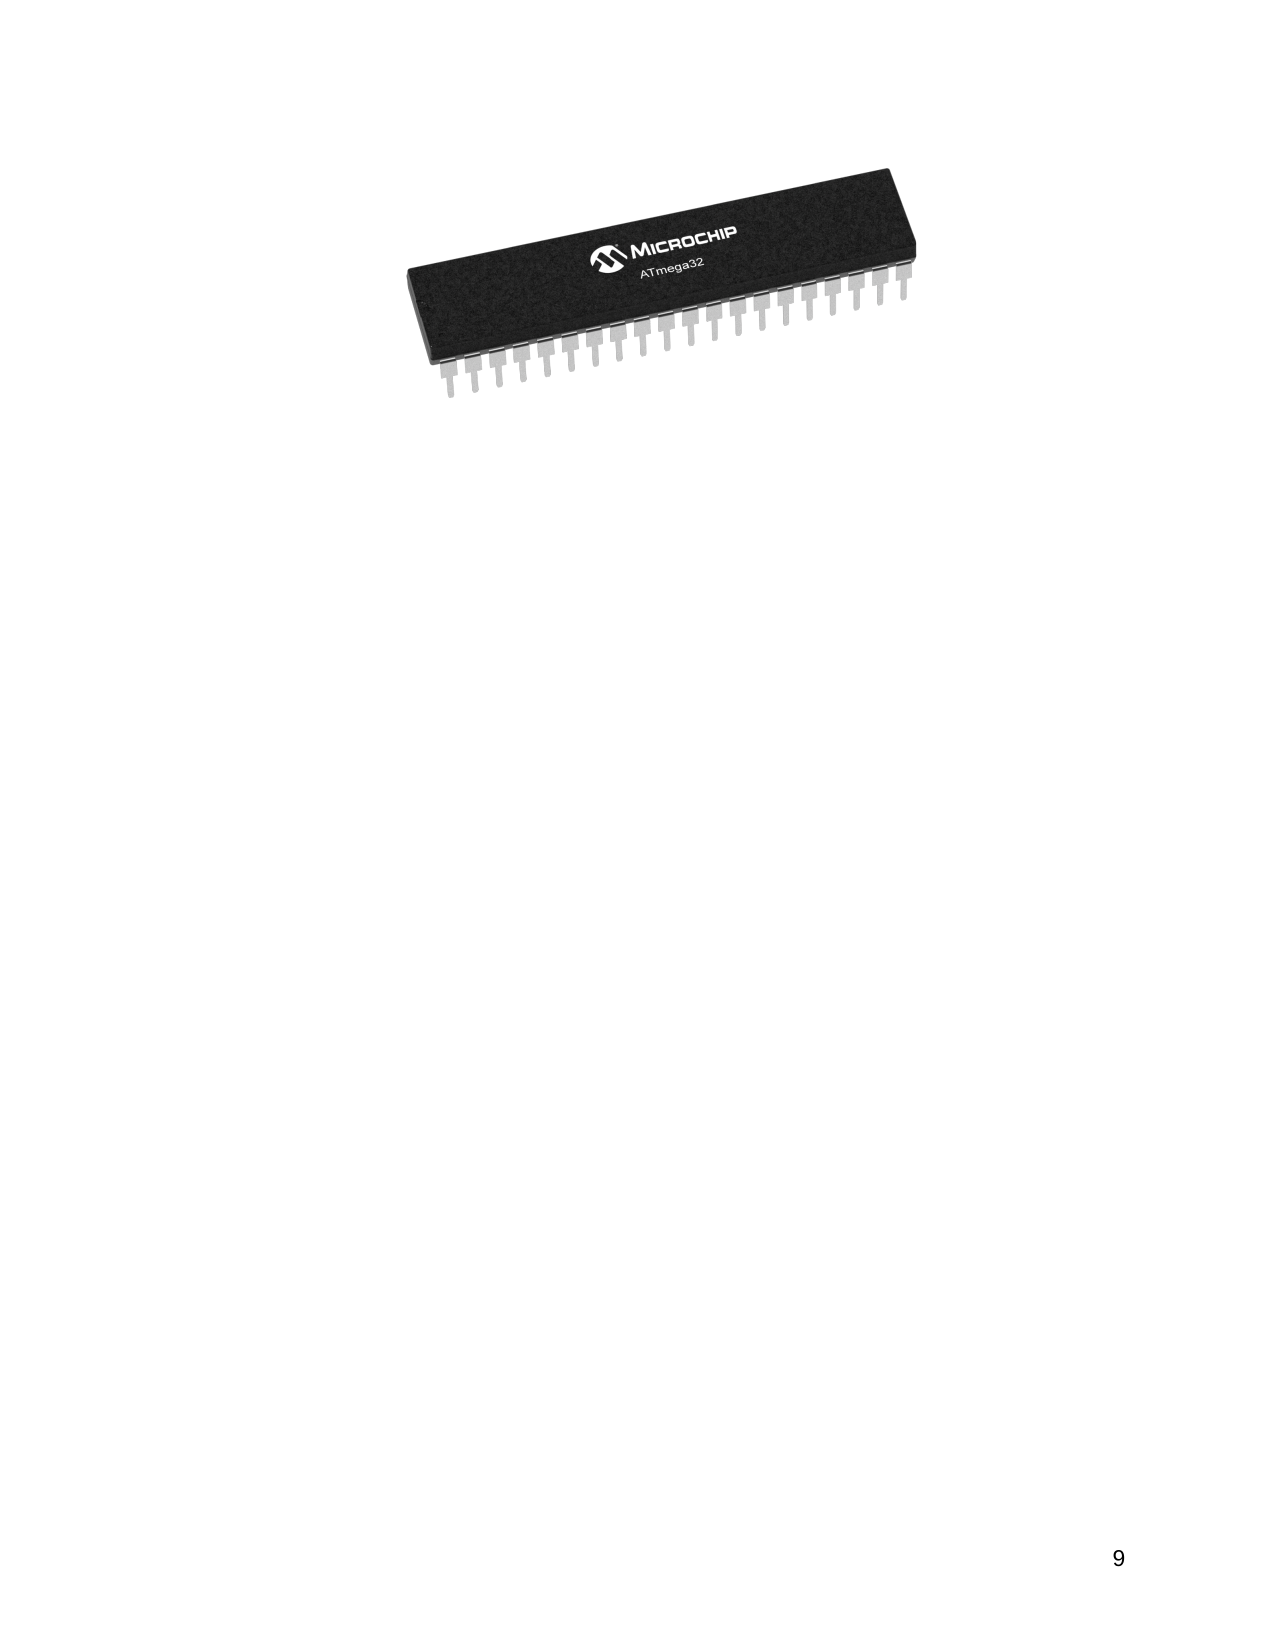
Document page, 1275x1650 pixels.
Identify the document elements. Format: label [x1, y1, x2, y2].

picture [406, 168, 917, 398]
